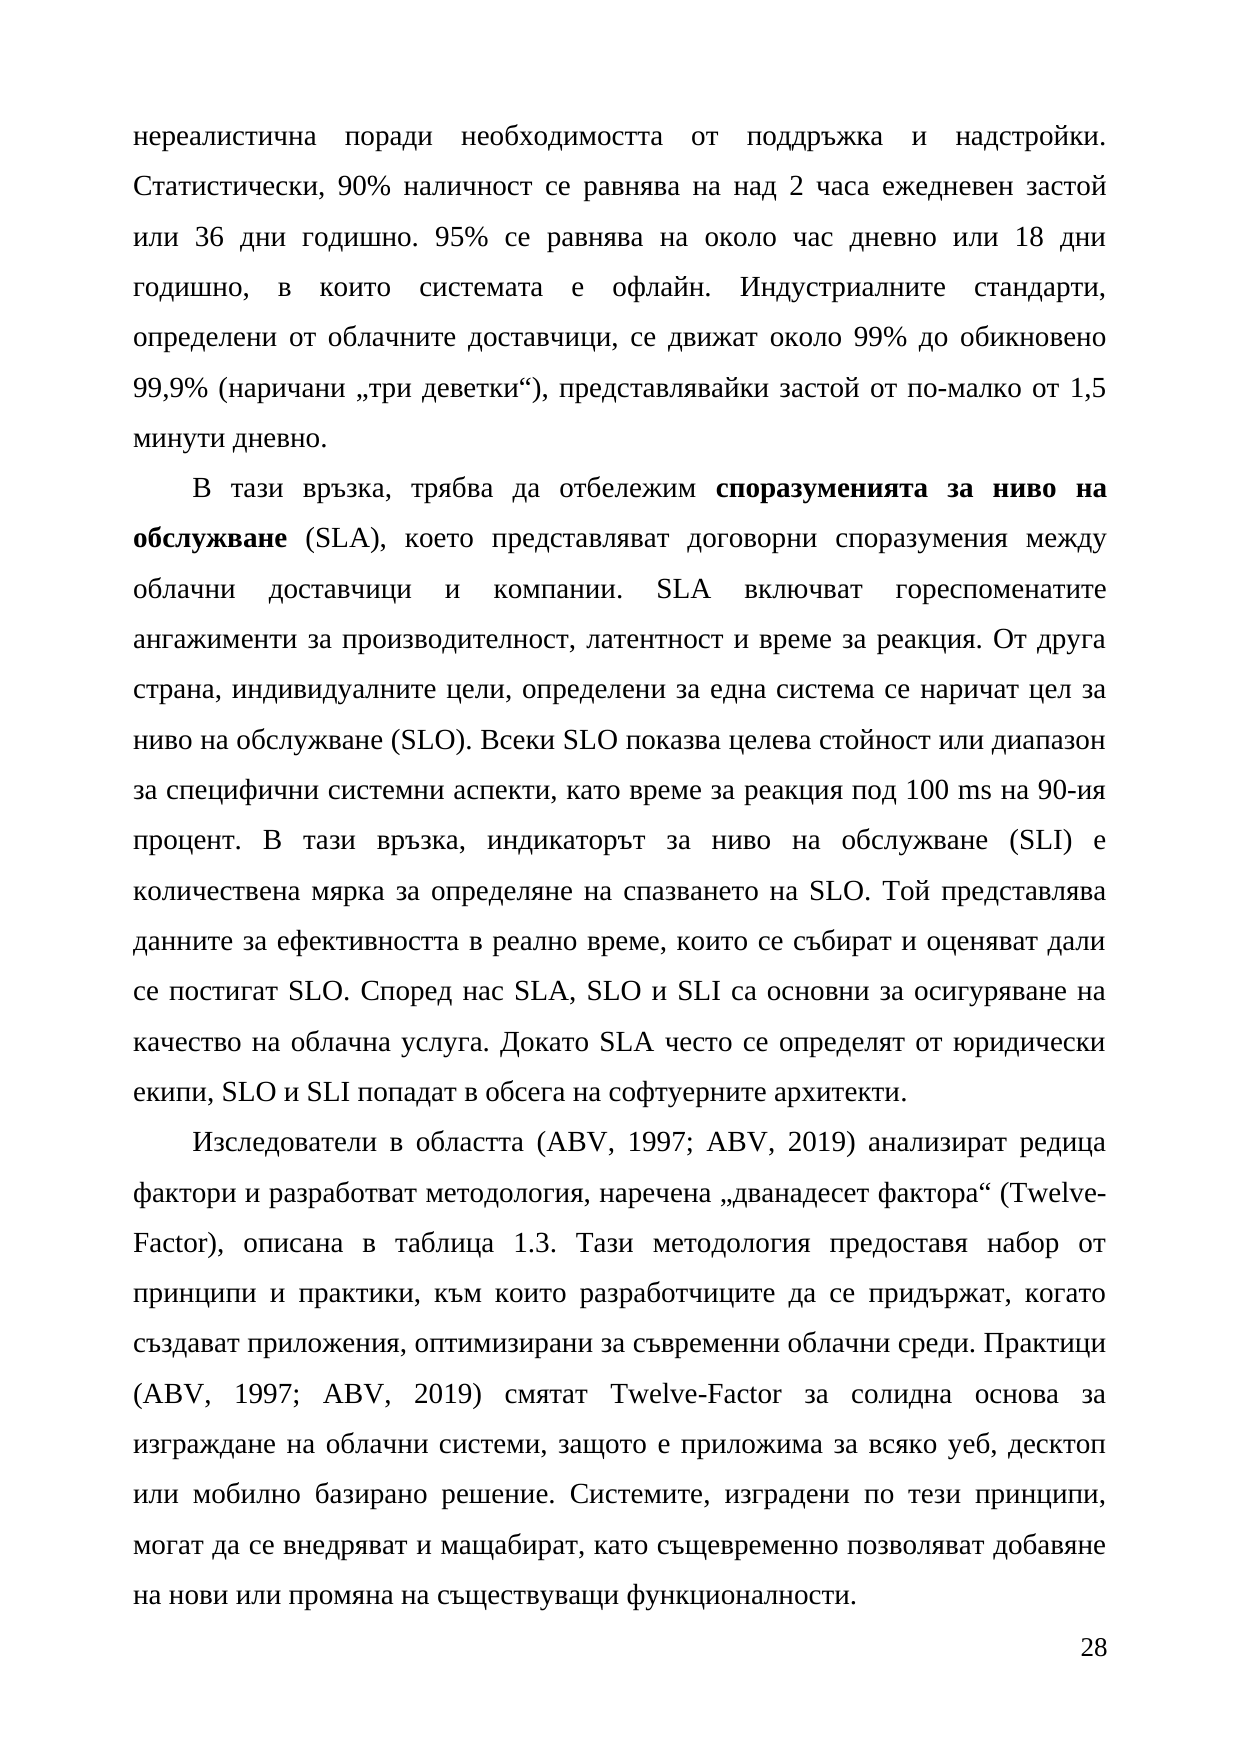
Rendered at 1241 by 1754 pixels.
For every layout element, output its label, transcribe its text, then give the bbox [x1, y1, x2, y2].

text В тази връзка, трябва да отбележим споразуменията за ниво на обслужване (SLA), което представляват договорни споразумения между облачни доставчици и компании. SLA включват гореспоменатите ангажименти за производителност, латентност и време за реакция. От друга страна, индивидуалните цели, определени за една система се наричат цел за ниво на обслужване (SLO). Всеки SLO показва целева стойност или диапазон за специфични системни аспекти, като време за реакция под 100 ms на 90-ия процент. В тази връзка, индикаторът за ниво на обслужване (SLI) е количествена мярка за определяне на спазването на SLO. Той представлява данните за ефективността в реално време, които се събират и оценяват дали се постигат SLO. Според нас SLA, SLO и SLI са основни за осигуряване на качество на облачна услуга. Докато SLA често се определят от юридически екипи, SLO и SLI попадат в обсега на софтуерните архитекти. [133, 470, 1107, 1108]
text Изследователи в областта (ABV, 1997; ABV, 2019) анализират редица фактори и разработват методология, наречена „дванадесет фактора“ (Twelve-Factor), описана в таблица 1.3. Тази методология предоставя набор от принципи и практики, към които разработчиците да се придържат, когато създават приложения, оптимизирани за съвременни облачни среди. Практици (ABV, 1997; ABV, 2019) смятат Twelve-Factor за солидна основа за изграждане на облачни системи, защото е приложима за всяко уеб, десктоп или мобилно базирано решение. Системите, изградени по тези принципи, могат да се внедряват и мащабират, като същевременно позволяват добавяне на нови или промяна на съществуващи функционалности. [133, 1124, 1107, 1611]
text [133, 118, 1107, 453]
